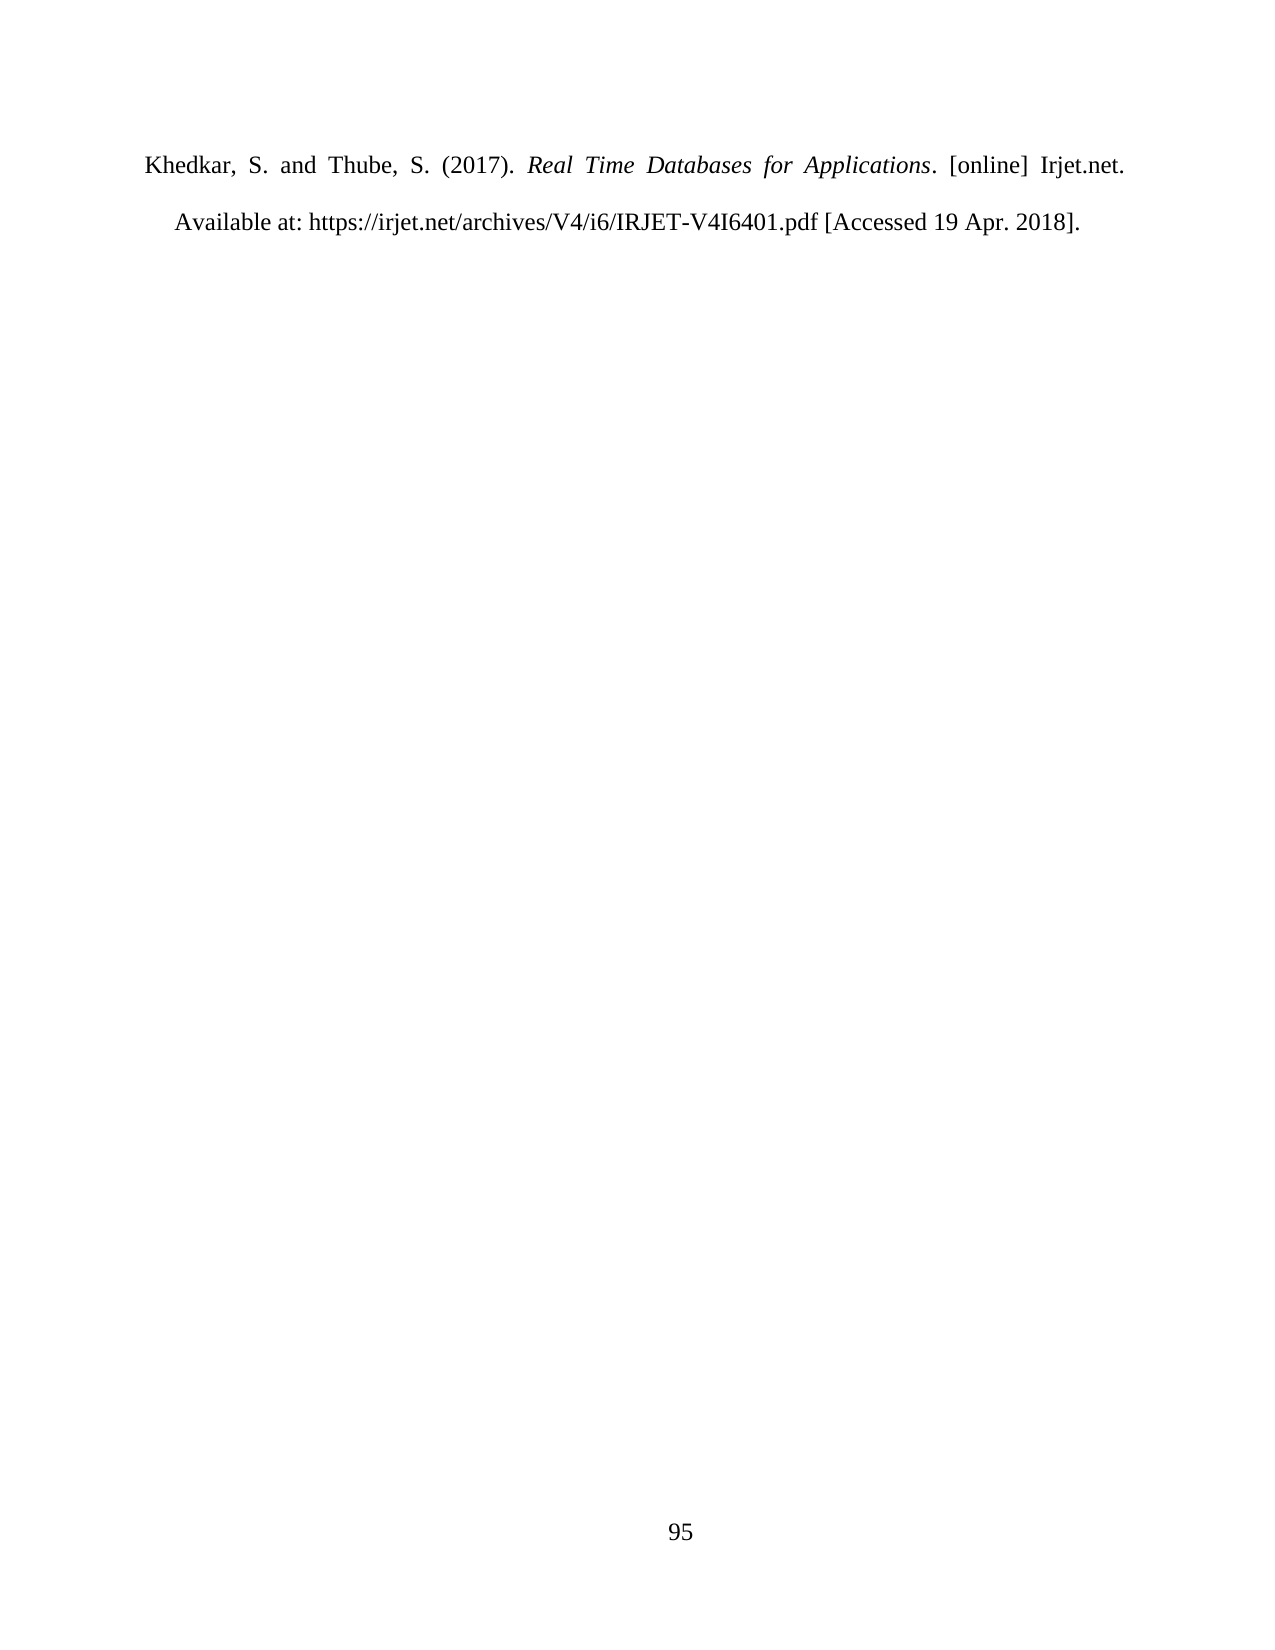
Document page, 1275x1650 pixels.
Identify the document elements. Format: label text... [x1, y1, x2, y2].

text Khedkar, S. and Thube, S. (2017). Real Time Databases for Applications. [online] Irjet.net. Available at: https://irjet.net/archives/V4/i6/IRJET-V4I6401.pdf [Accessed 19 Apr. 2018]. [144, 150, 1125, 236]
